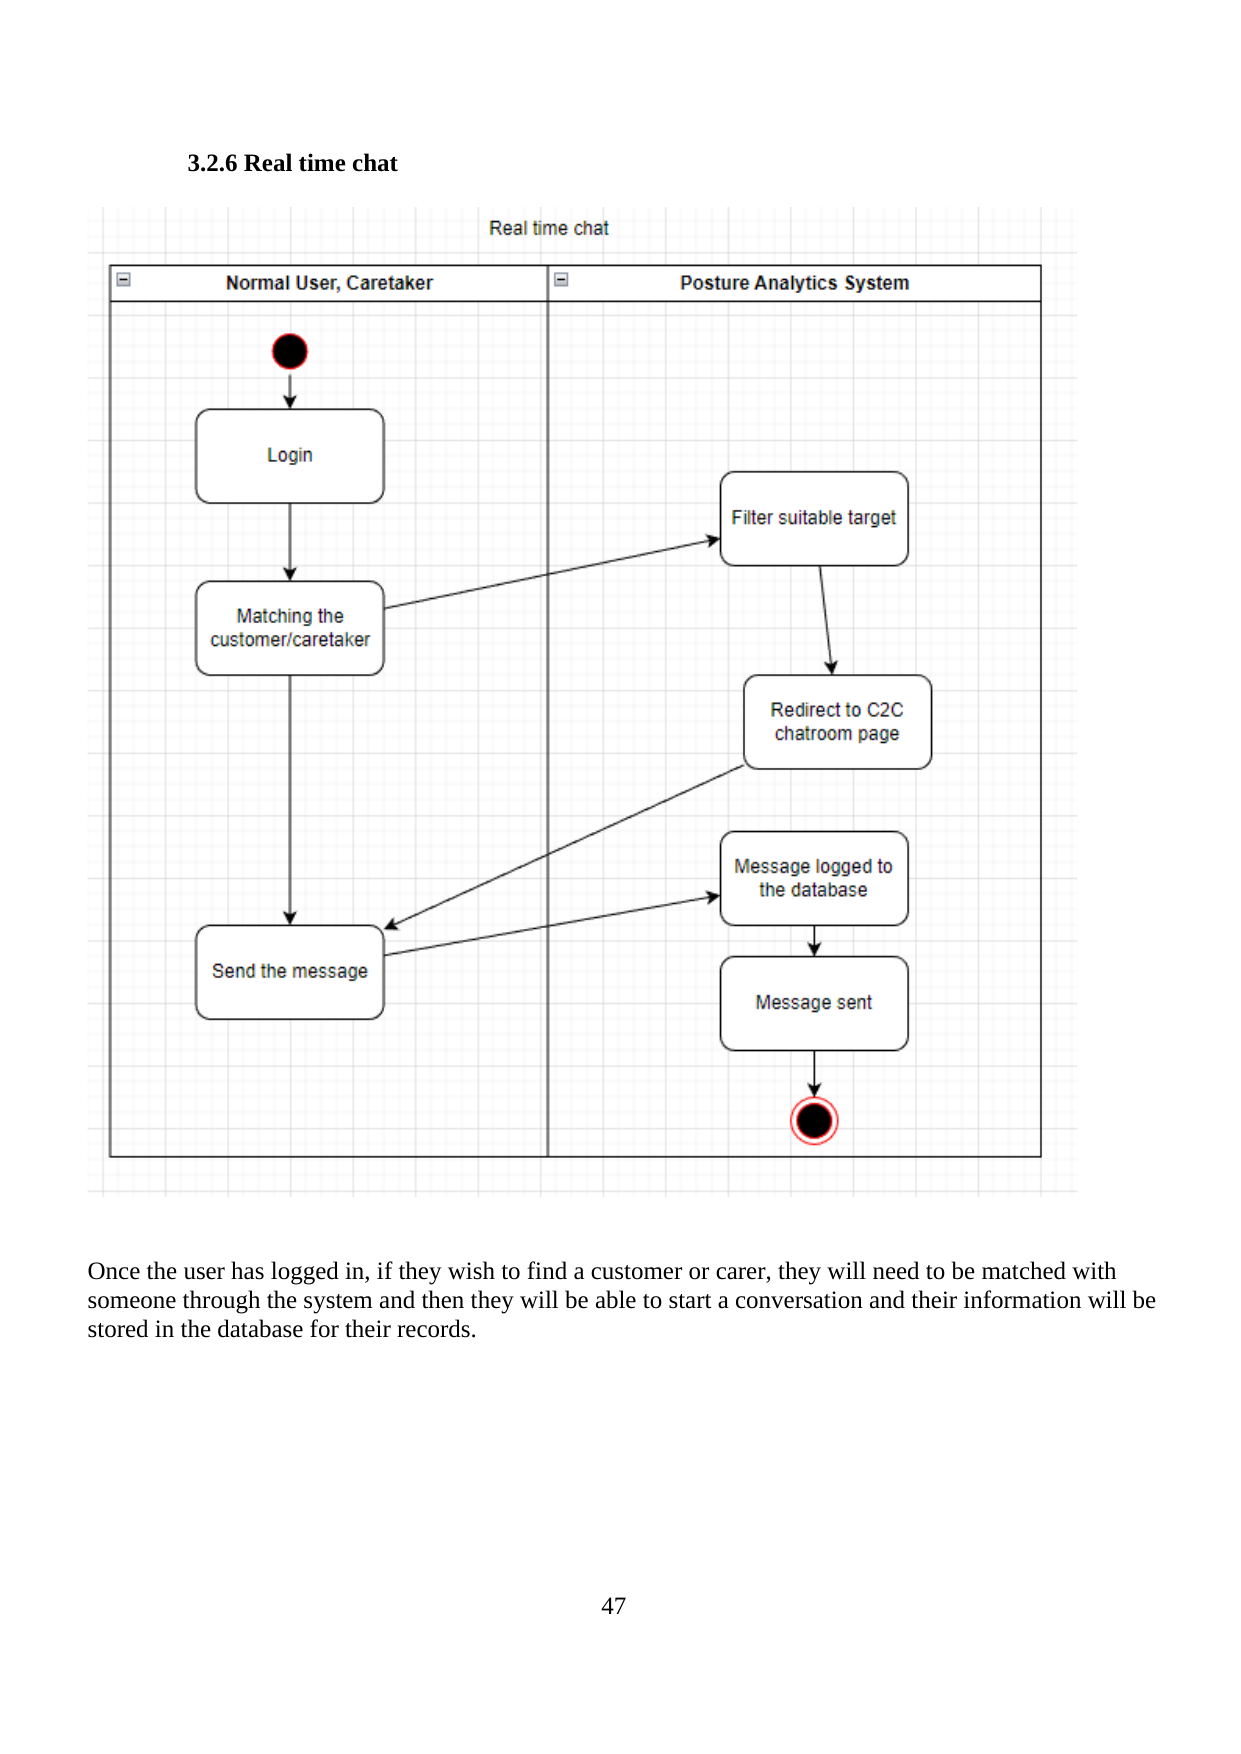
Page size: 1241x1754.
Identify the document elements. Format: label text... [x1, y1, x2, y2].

text Once the user has logged in, if they wish to find a customer or carer, they will need to be matched with someone through the system and then they will be able to start a conversation and their information will be stored in the database for their records. [87, 1256, 1159, 1342]
subtitle 3.2.6 Real time chat [187, 148, 1159, 177]
picture [87, 207, 1078, 1197]
